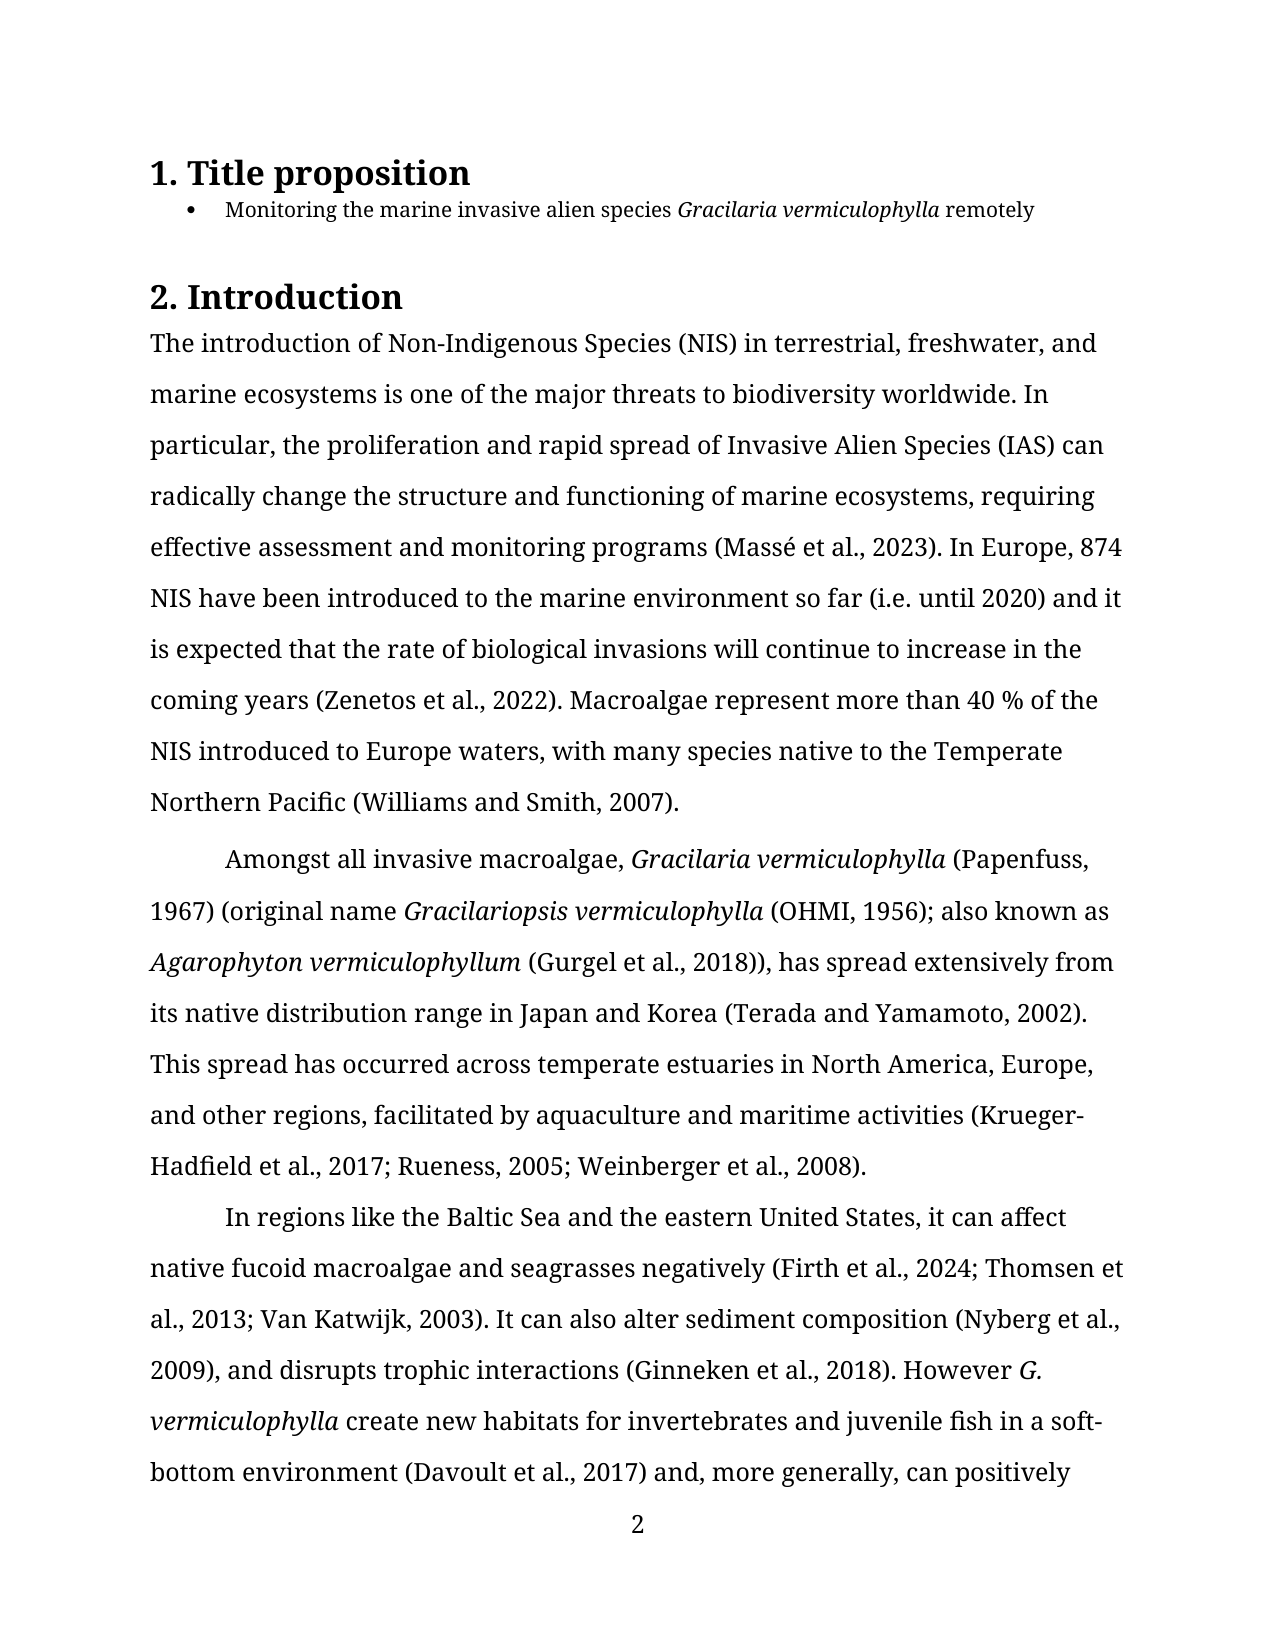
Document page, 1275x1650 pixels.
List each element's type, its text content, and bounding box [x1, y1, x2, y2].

text The introduction of Non-Indigenous Species (NIS) in terrestrial, freshwater, and marine ecosystems is one of the major threats to biodiversity worldwide. In particular, the proliferation and rapid spread of Invasive Alien Species (IAS) can radically change the structure and functioning of marine ecosystems, requiring effective assessment and monitoring programs (Massé et al., 2023). In Europe, 874 NIS have been introduced to the marine environment so far (i.e. until 2020) and it is expected that the rate of biological invasions will continue to increase in the coming years (Zenetos et al., 2022). Macroalgae represent more than 40 % of the NIS introduced to Europe waters, with many species native to the Temperate Northern Pacific (Williams and Smith, 2007). [150, 326, 1125, 819]
list Monitoring the marine invasive alien species Gracilaria vermiculophylla remotely [187, 195, 1125, 224]
text Amongst all invasive macroalgae, Gracilaria vermiculophylla (Papenfuss, 1967) (original name Gracilariopsis vermiculophylla (OHMI, 1956); also known as Agarophyton vermiculophyllum (Gurgel et al., 2018)), has spread extensively from its native distribution range in Japan and Korea (Terada and Yamamoto, 2002). This spread has occurred across temperate estuaries in North America, Europe, and other regions, facilitated by aquaculture and maritime activities (Krueger-Hadfield et al., 2017; Rueness, 2005; Weinberger et al., 2008). [150, 842, 1125, 1182]
subtitle 1. Title proposition [150, 150, 1125, 195]
subtitle 2. Introduction [150, 274, 1125, 319]
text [150, 1199, 1125, 1489]
